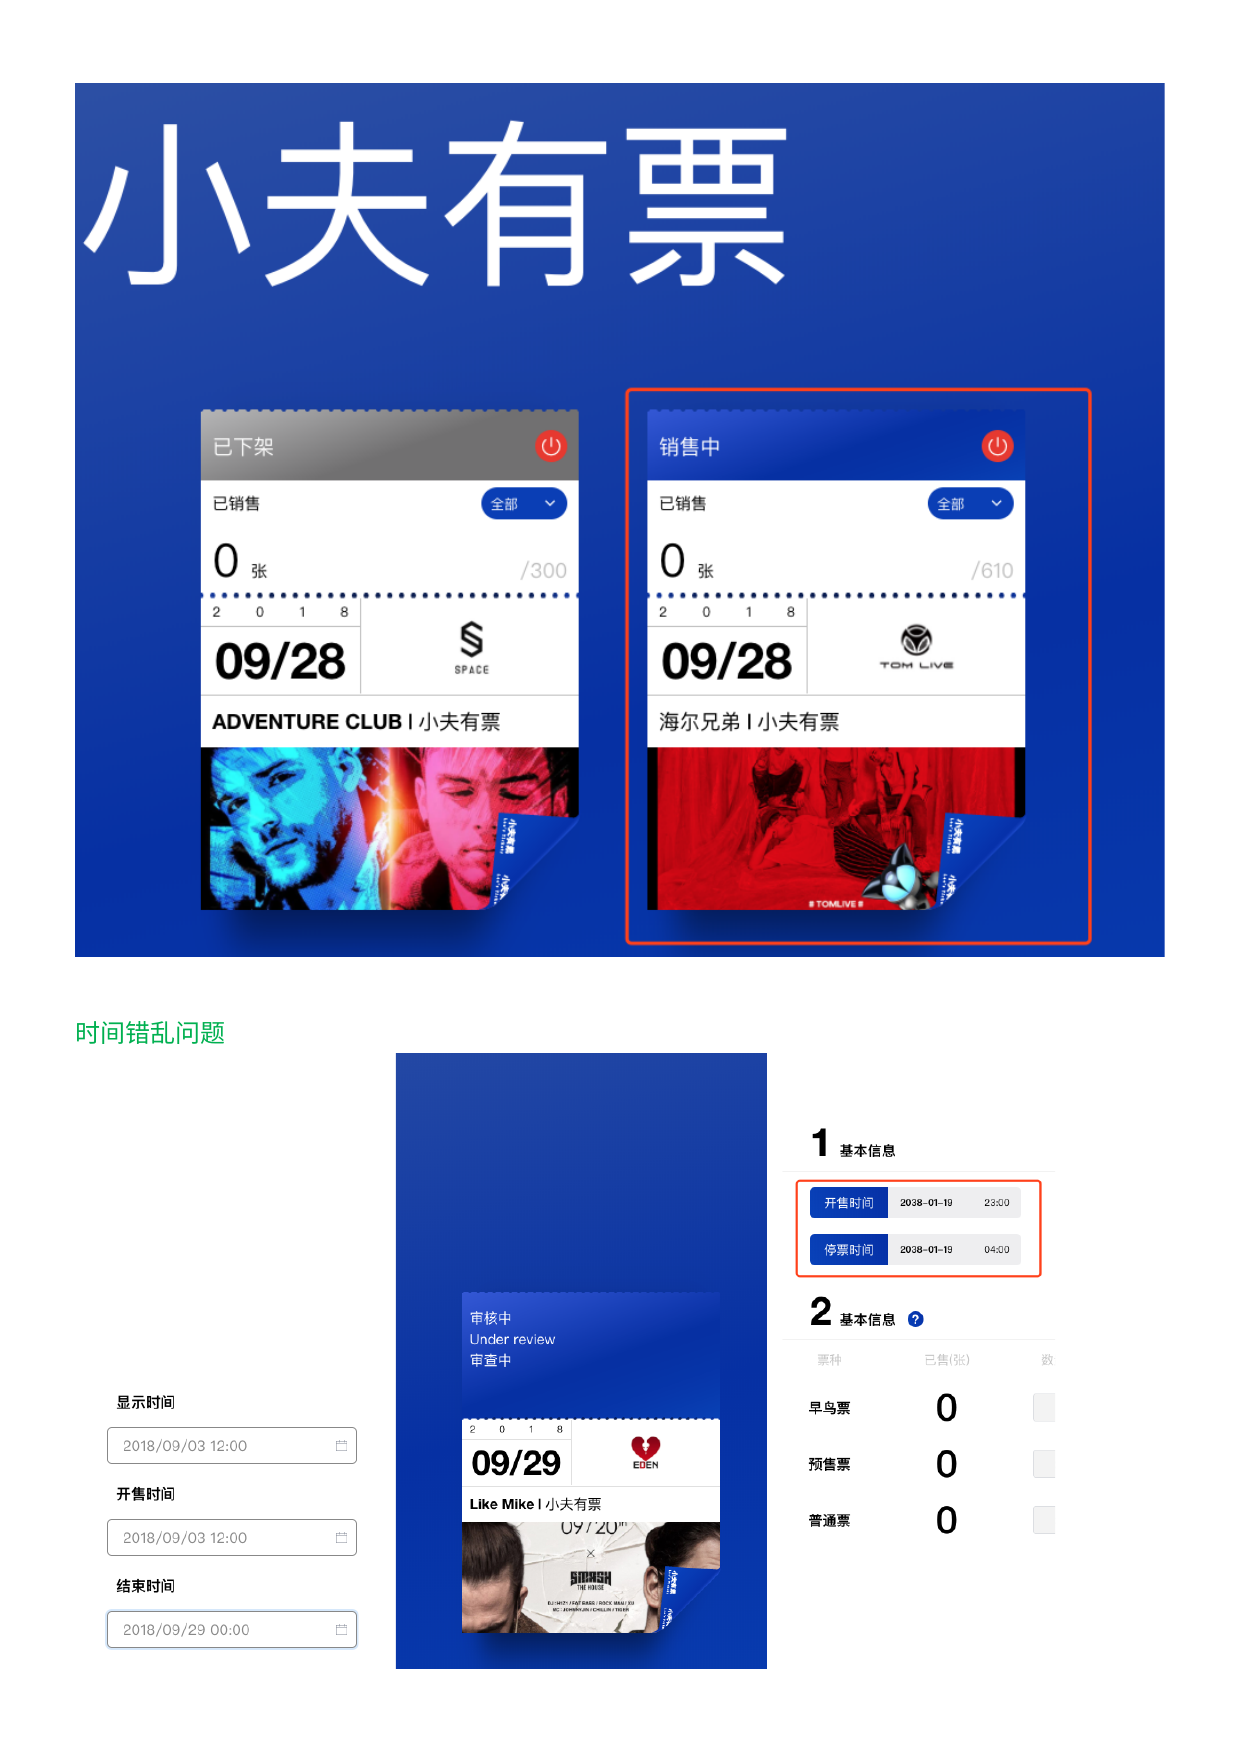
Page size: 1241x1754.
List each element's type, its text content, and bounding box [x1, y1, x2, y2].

picture [75, 83, 1165, 957]
picture [75, 1053, 1056, 1669]
text 时间错乱问题 [75, 1009, 1165, 1053]
